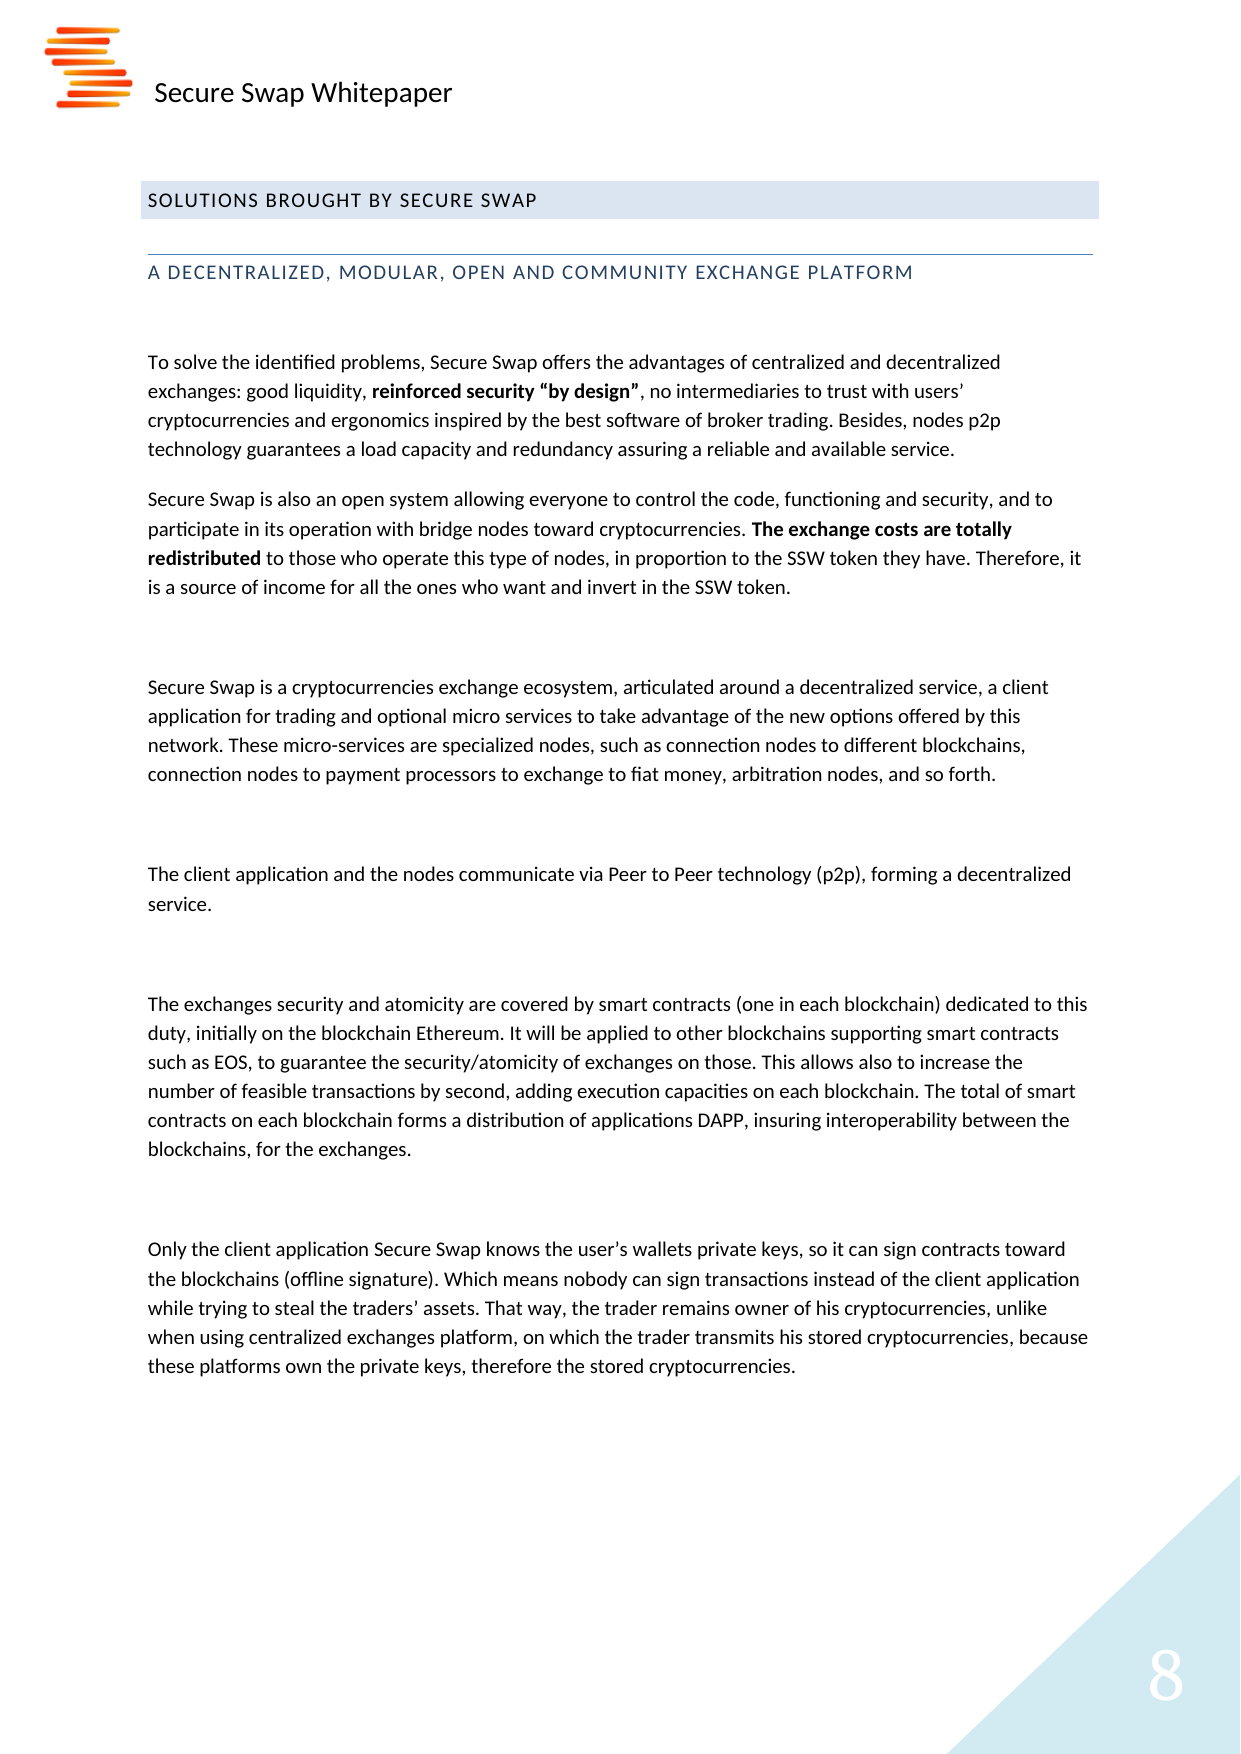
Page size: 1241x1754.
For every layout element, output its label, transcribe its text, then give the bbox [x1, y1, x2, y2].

text To solve the identified problems, Secure Swap offers the advantages of centralized and decentralized exchanges: good liquidity, reinforced security “by design”, no intermediaries to trust with users’ cryptocurrencies and ergonomics inspired by the best software of broker trading. Besides, nodes p2p technology guarantees a load capacity and redundancy assuring a reliable and available service. [148, 349, 1093, 462]
text Secure Swap is a cryptocurrencies exchange ecosystem, articulated around a decentralized service, a client application for trading and optional micro services to take advantage of the new options offered by this network. These micro-services are specialized nodes, such as connection nodes to different blockchains, connection nodes to payment processors to exchange to fiat money, arbitration nodes, and so forth. [148, 674, 1093, 787]
picture [44, 26, 133, 109]
text The client application and the nodes communicate via Peer to Peer technology (p2p), forming a decentralized service. [148, 862, 1093, 916]
text Secure Swap is also an open system allowing everyone to control the code, functioning and security, and to participate in its operation with bridge nodes toward cryptocurrencies. The exchange costs are totally redistributed to those who operate this type of nodes, in proportion to the SSW token they have. Therefore, it is a source of income for all the ones who want and invert in the SSW token. [148, 487, 1093, 599]
text Only the client application Secure Swap knows the user’s wallets private keys, so it can sign contracts toward the blockchains (offline signature). Which means nobody can sign transactions instead of the client application while trying to steal the traders’ assets. That way, the trader remains owner of his cryptocurrencies, unlike when using centralized exchanges platform, on which the trader transmits his stored cryptocurrencies, because these platforms own the private keys, therefore the stored cryptocurrencies. [148, 1237, 1093, 1379]
subtitle SOLUTIONS BROUGHT BY SECURE SWAP [148, 187, 1093, 212]
subtitle A DECENTRALIZED, MODULAR, OPEN AND COMMUNITY EXCHANGE PLATFORM [148, 255, 1093, 285]
text The exchanges security and atomicity are covered by smart contracts (one in each blockchain) dedicated to this duty, initially on the blockchain Ethereum. It will be applied to other blockchains supporting smart contracts such as EOS, to guarantee the security/atomicity of exchanges on those. This allows also to increase the number of feasible transactions by second, adding execution capacities on each blockchain. The total of smart contracts on each blockchain forms a distribution of applications DAPP, insuring interoperability between the blockchains, for the exchanges. [148, 991, 1093, 1162]
